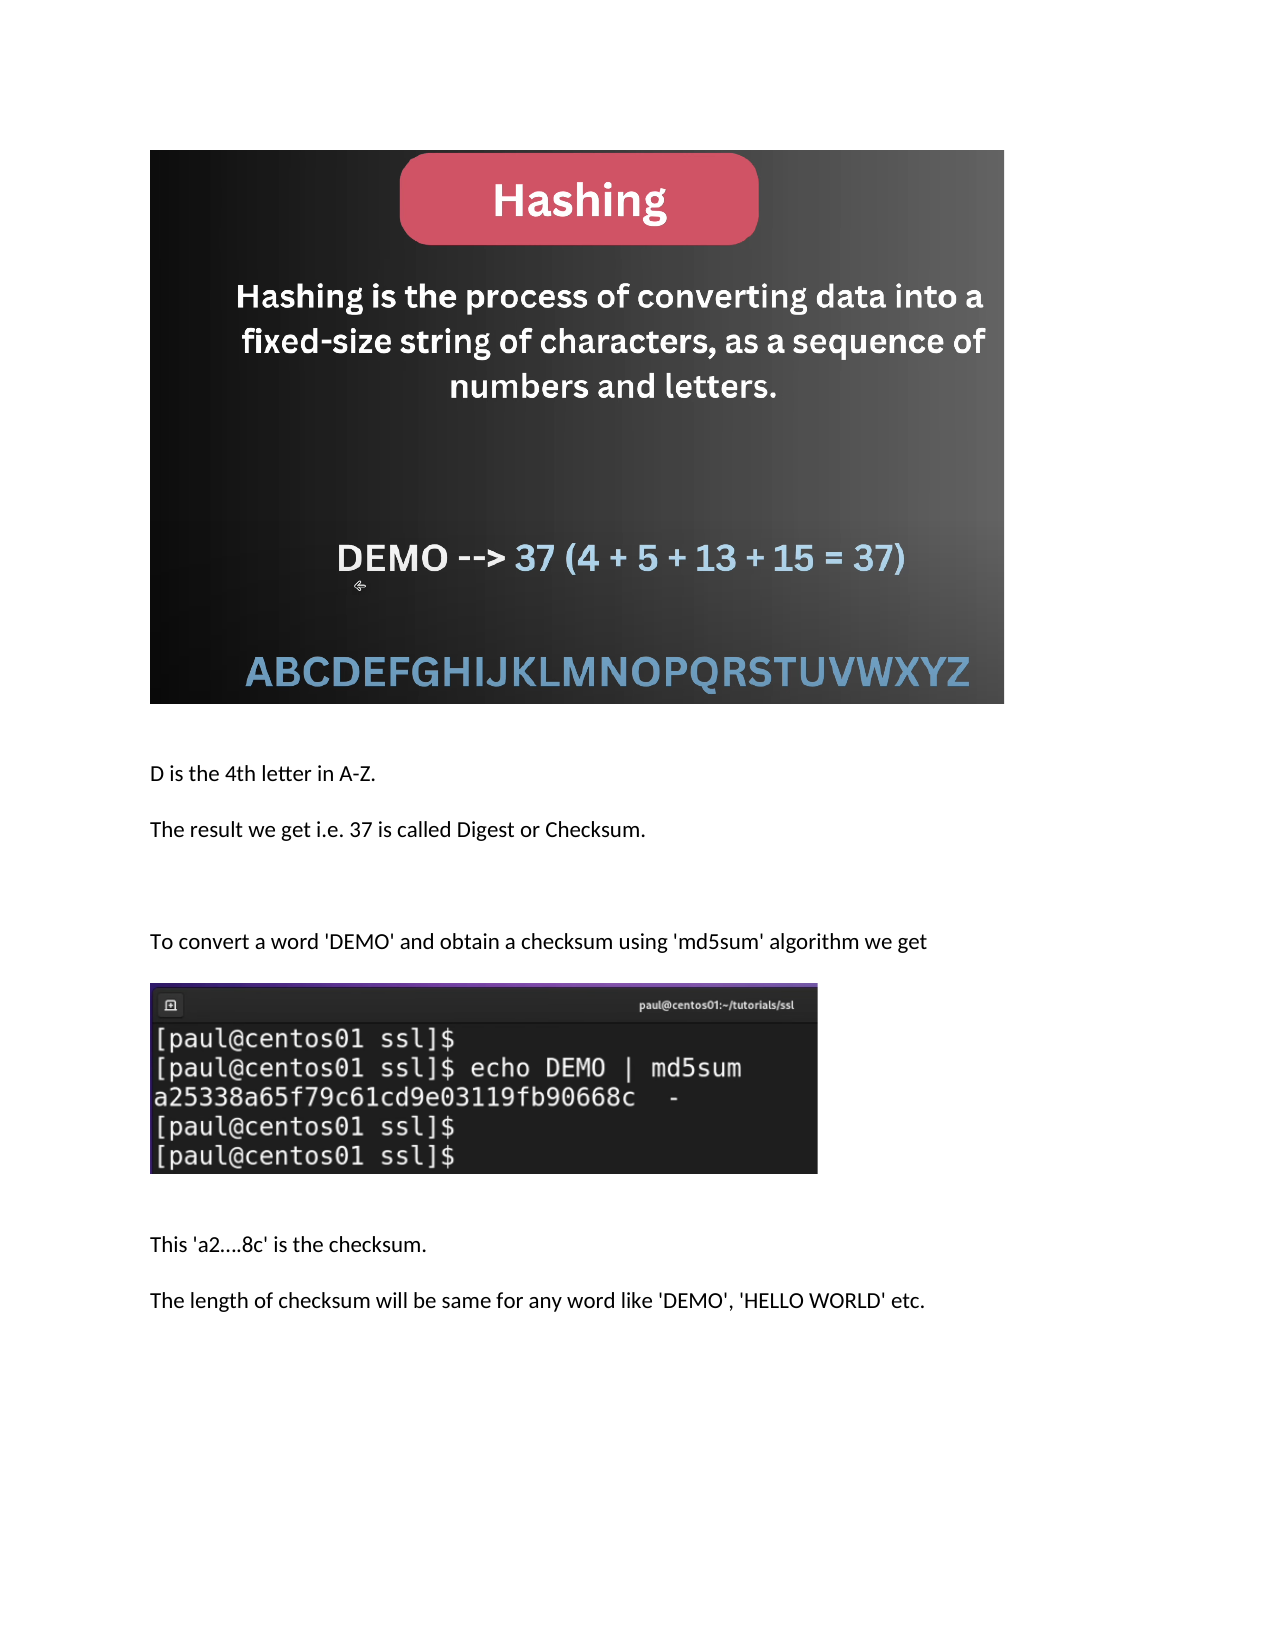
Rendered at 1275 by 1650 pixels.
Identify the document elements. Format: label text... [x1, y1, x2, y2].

text This 'a2….8c' is the checksum. [150, 1230, 1125, 1258]
text To convert a word 'DEMO' and obtain a checksum using 'md5sum' algorithm we get [150, 927, 1125, 955]
picture [150, 150, 1005, 704]
text D is the 4th letter in A-Z. [150, 759, 1125, 787]
text The length of checksum will be same for any word like 'DEMO', 'HELLO WORLD' etc. [150, 1286, 1125, 1314]
picture [150, 983, 818, 1174]
text The result we get i.e. 37 is called Digest or Checksum. [150, 815, 1125, 843]
